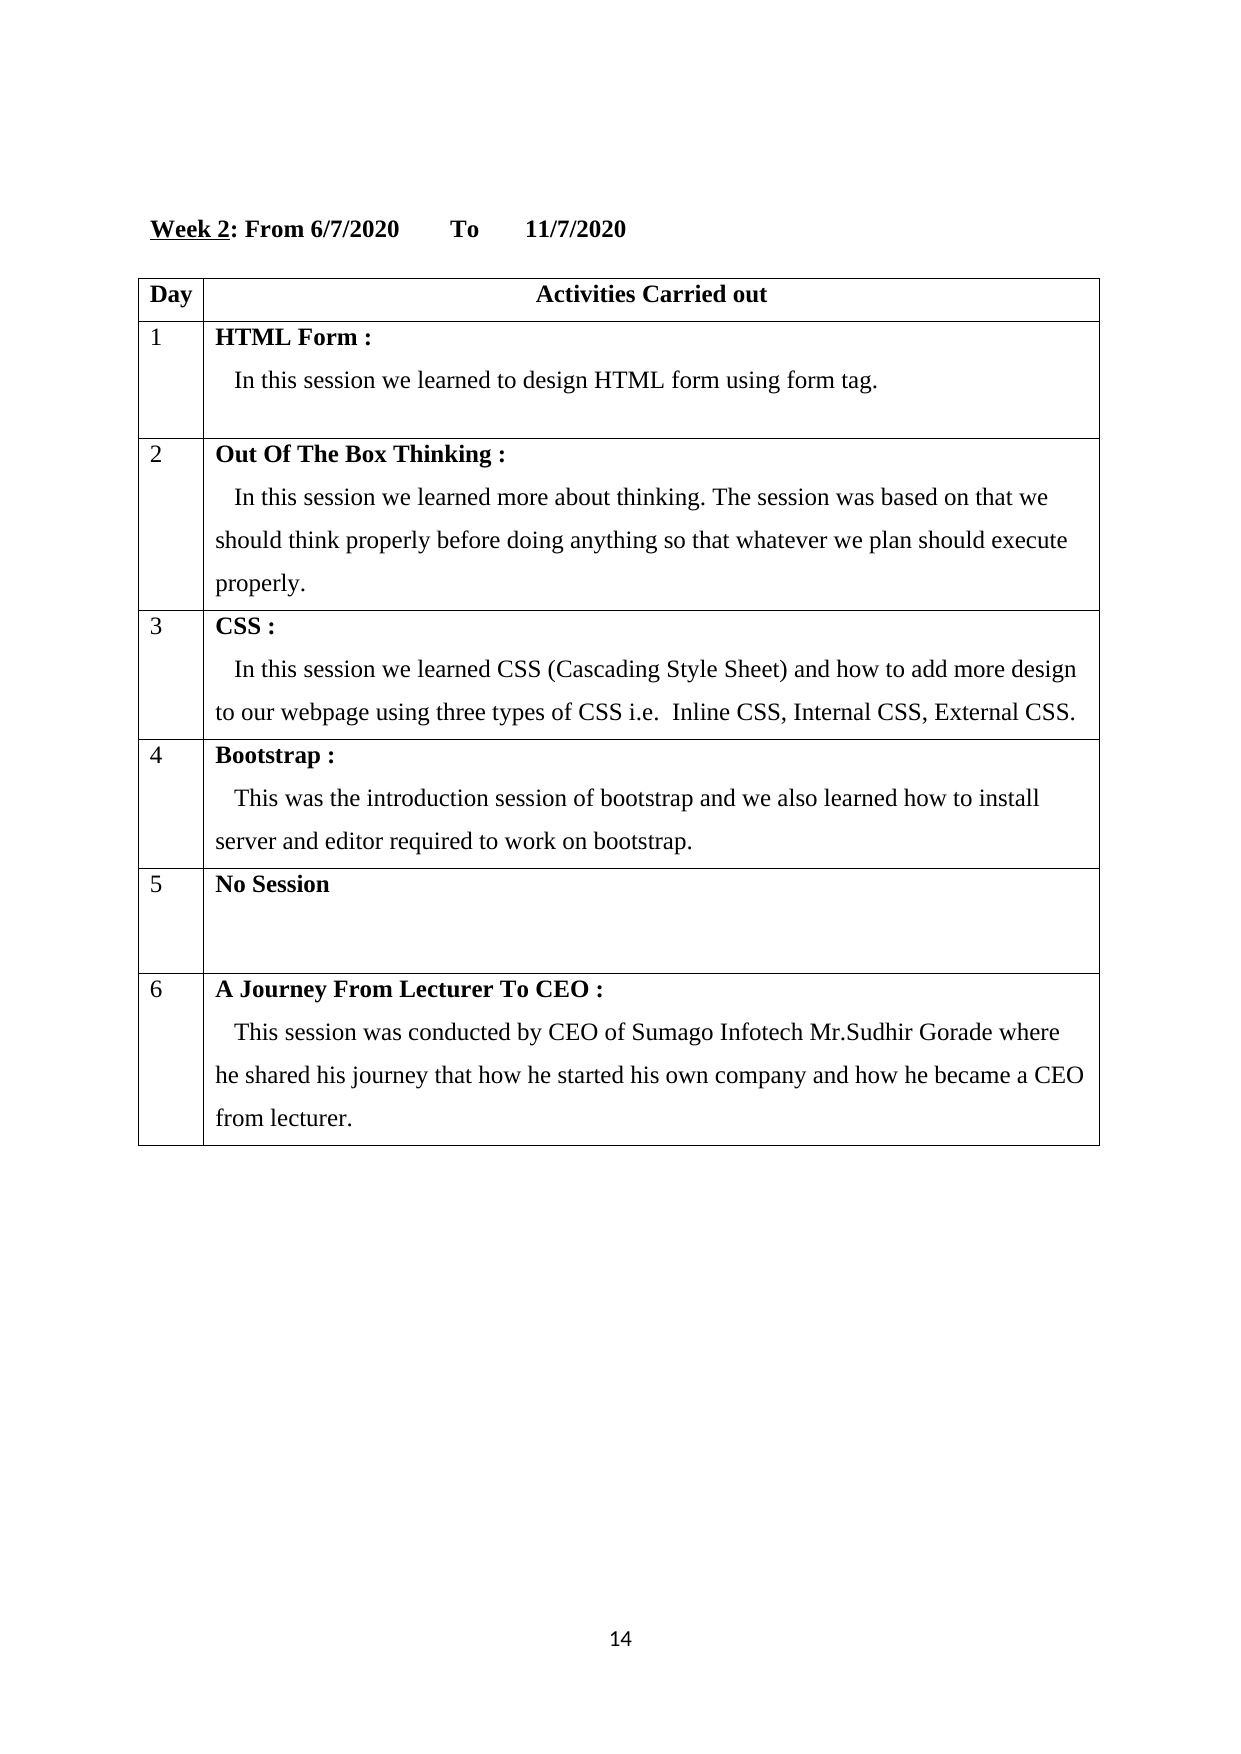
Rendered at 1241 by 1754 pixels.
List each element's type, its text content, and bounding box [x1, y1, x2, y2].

table_cell 6 [139, 974, 203, 1145]
table_cell CSS : In this session we learned CSS (Cascading Style Sheet) and how to add more design to our webpage using three types of CSS i.e. Inline CSS, Internal CSS, External CSS. [204, 611, 1099, 739]
table_cell Out Of The Box Thinking : In this session we learned more about thinking. The session was based on that we should think properly before doing anything so that whatever we plan should execute properly. [204, 439, 1099, 610]
table_cell 4 [139, 740, 203, 868]
table_cell 1 [139, 322, 203, 438]
table_cell A Journey From Lecturer To CEO : This session was conducted by CEO of Sumago Infotech Mr.Sudhir Gorade where he shared his journey that how he started his own company and how he became a CEO from lecturer. [204, 974, 1099, 1145]
table_header Activities Carried out [204, 279, 1099, 321]
table_cell No Session [204, 869, 1099, 973]
text Week 2: From 6/7/2020 To 11/7/2020 [150, 214, 1090, 243]
table_cell 5 [139, 869, 203, 973]
table_cell Bootstrap : This was the introduction session of bootstrap and we also learned how to install server and editor required to work on bootstrap. [204, 740, 1099, 868]
table_cell 2 [139, 439, 203, 610]
table_cell HTML Form : In this session we learned to design HTML form using form tag. [204, 322, 1099, 438]
table_cell 3 [139, 611, 203, 739]
table_header Day [139, 279, 203, 321]
